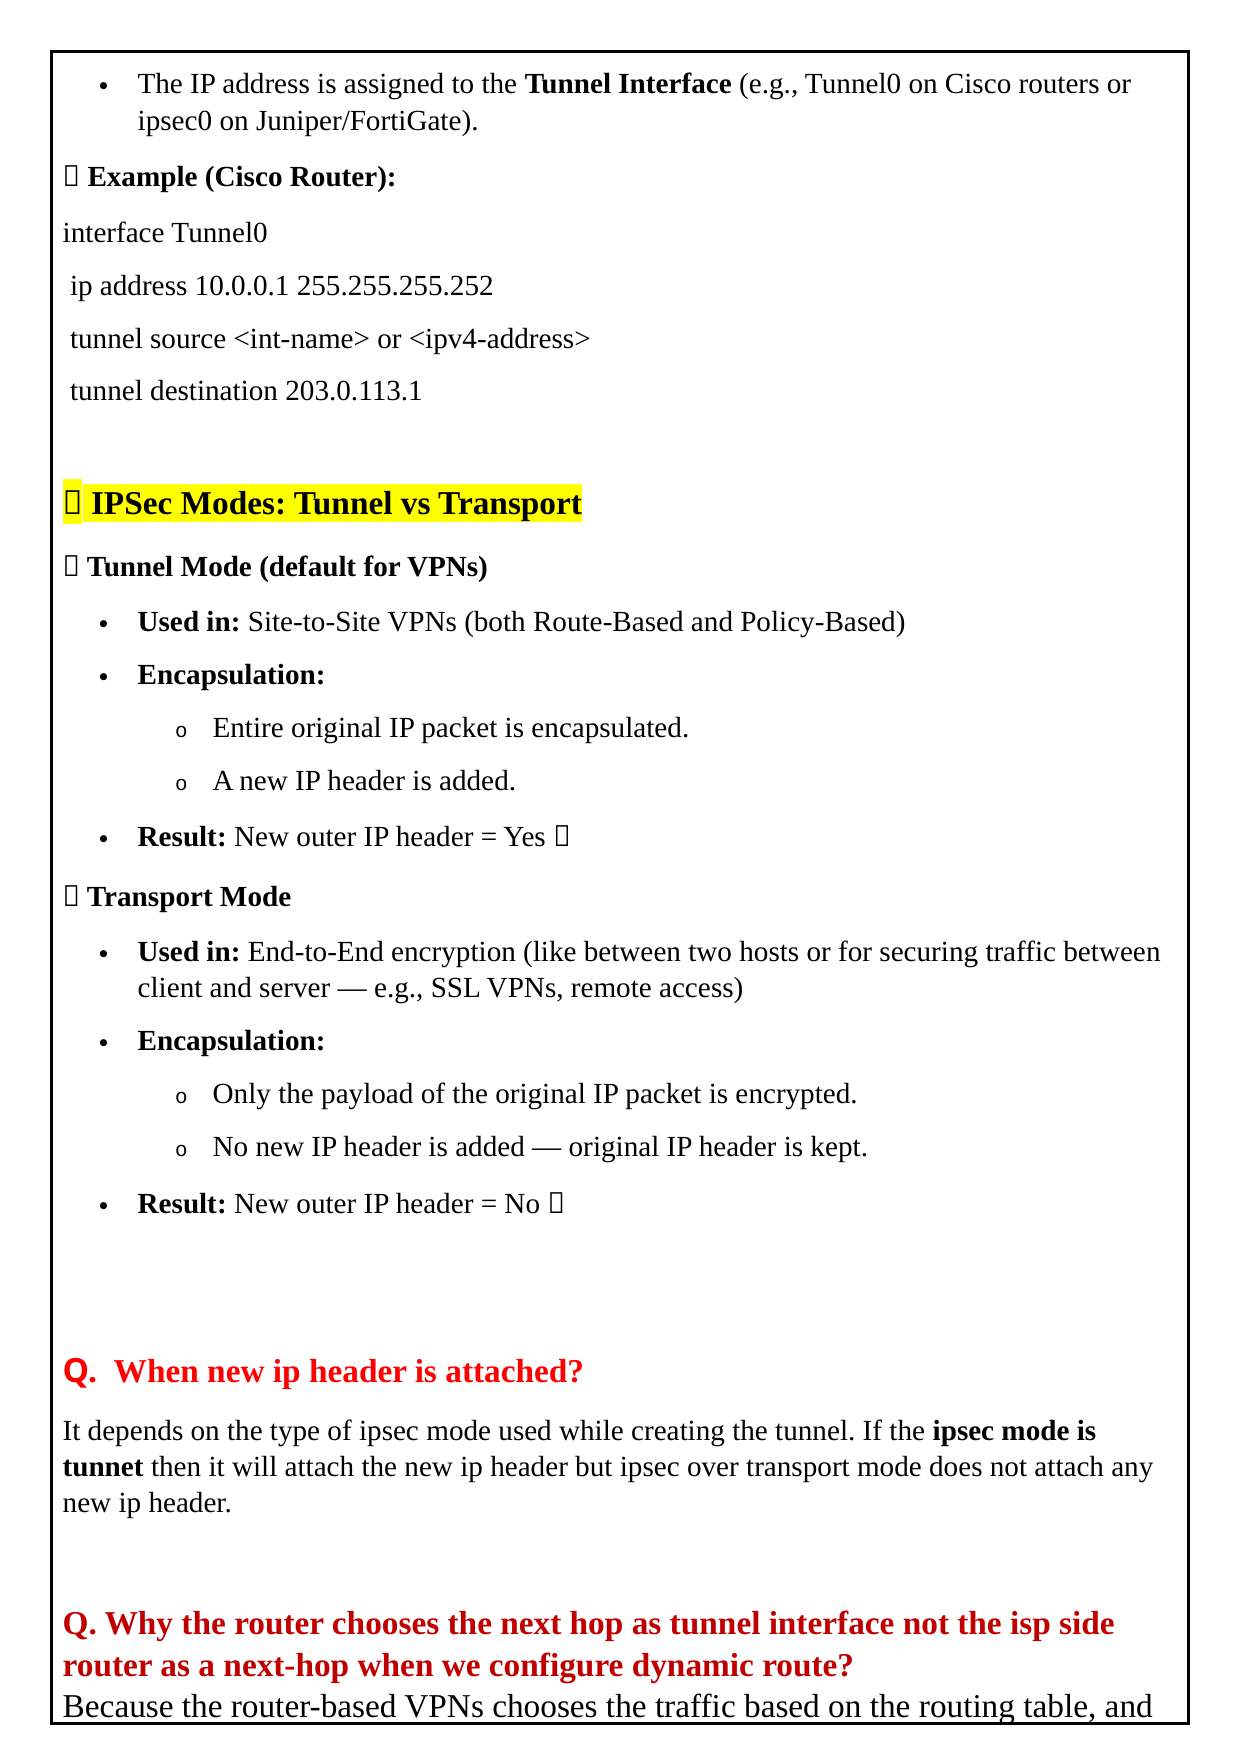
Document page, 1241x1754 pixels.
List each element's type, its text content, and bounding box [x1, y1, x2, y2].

list Result: New outer IP header = Yes ✅ [100, 816, 1178, 855]
list Used in: End-to-End encryption (like between two hosts or for securing traffic between client and server — e.g., SSL VPNs, remote access) [100, 934, 1178, 1004]
text interface Tunnel0 [62, 215, 1178, 249]
list The IP address is assigned to the Tunnel Interface (e.g., Tunnel0 on Cisco routers or ipsec0 on Juniper/FortiGate). [100, 67, 1178, 136]
list Entire original IP packet is encapsulated. [175, 710, 1178, 743]
list Encapsulation: [100, 657, 1178, 691]
list A new IP header is added. [175, 763, 1178, 796]
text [62, 1604, 1178, 1722]
text 🔐 IPSec Modes: Tunnel vs Transport [82, 479, 1178, 524]
text 🔧 Example (Cisco Router): [62, 156, 1178, 195]
list Only the payload of the original IP packet is encrypted. [175, 1076, 1178, 1110]
list Encapsulation: [100, 1023, 1178, 1057]
text 🔹 Tunnel Mode (default for VPNs) [62, 545, 1178, 584]
text ip address 10.0.0.1 255.255.255.252 [62, 268, 1178, 301]
text It depends on the type of ipsec mode used while creating the tunnel. If the ipsec mode is tunnet then it will attach the new ip header but ipsec over transport mode does not attach any new ip header. [62, 1413, 1178, 1585]
list Result: New outer IP header = No ❌ [100, 1182, 1178, 1222]
text tunnel source <int-name> or <ipv4-address> [62, 321, 1178, 354]
text tunnel destination 203.0.113.1 [62, 373, 1178, 407]
list Used in: Site-to-Site VPNs (both Route-Based and Policy-Based) [100, 604, 1178, 638]
list No new IP header is added — original IP header is kept. [175, 1129, 1178, 1163]
text 🔹 Transport Mode [62, 875, 1178, 915]
text Q. When new ip header is attached? [62, 1347, 1178, 1392]
